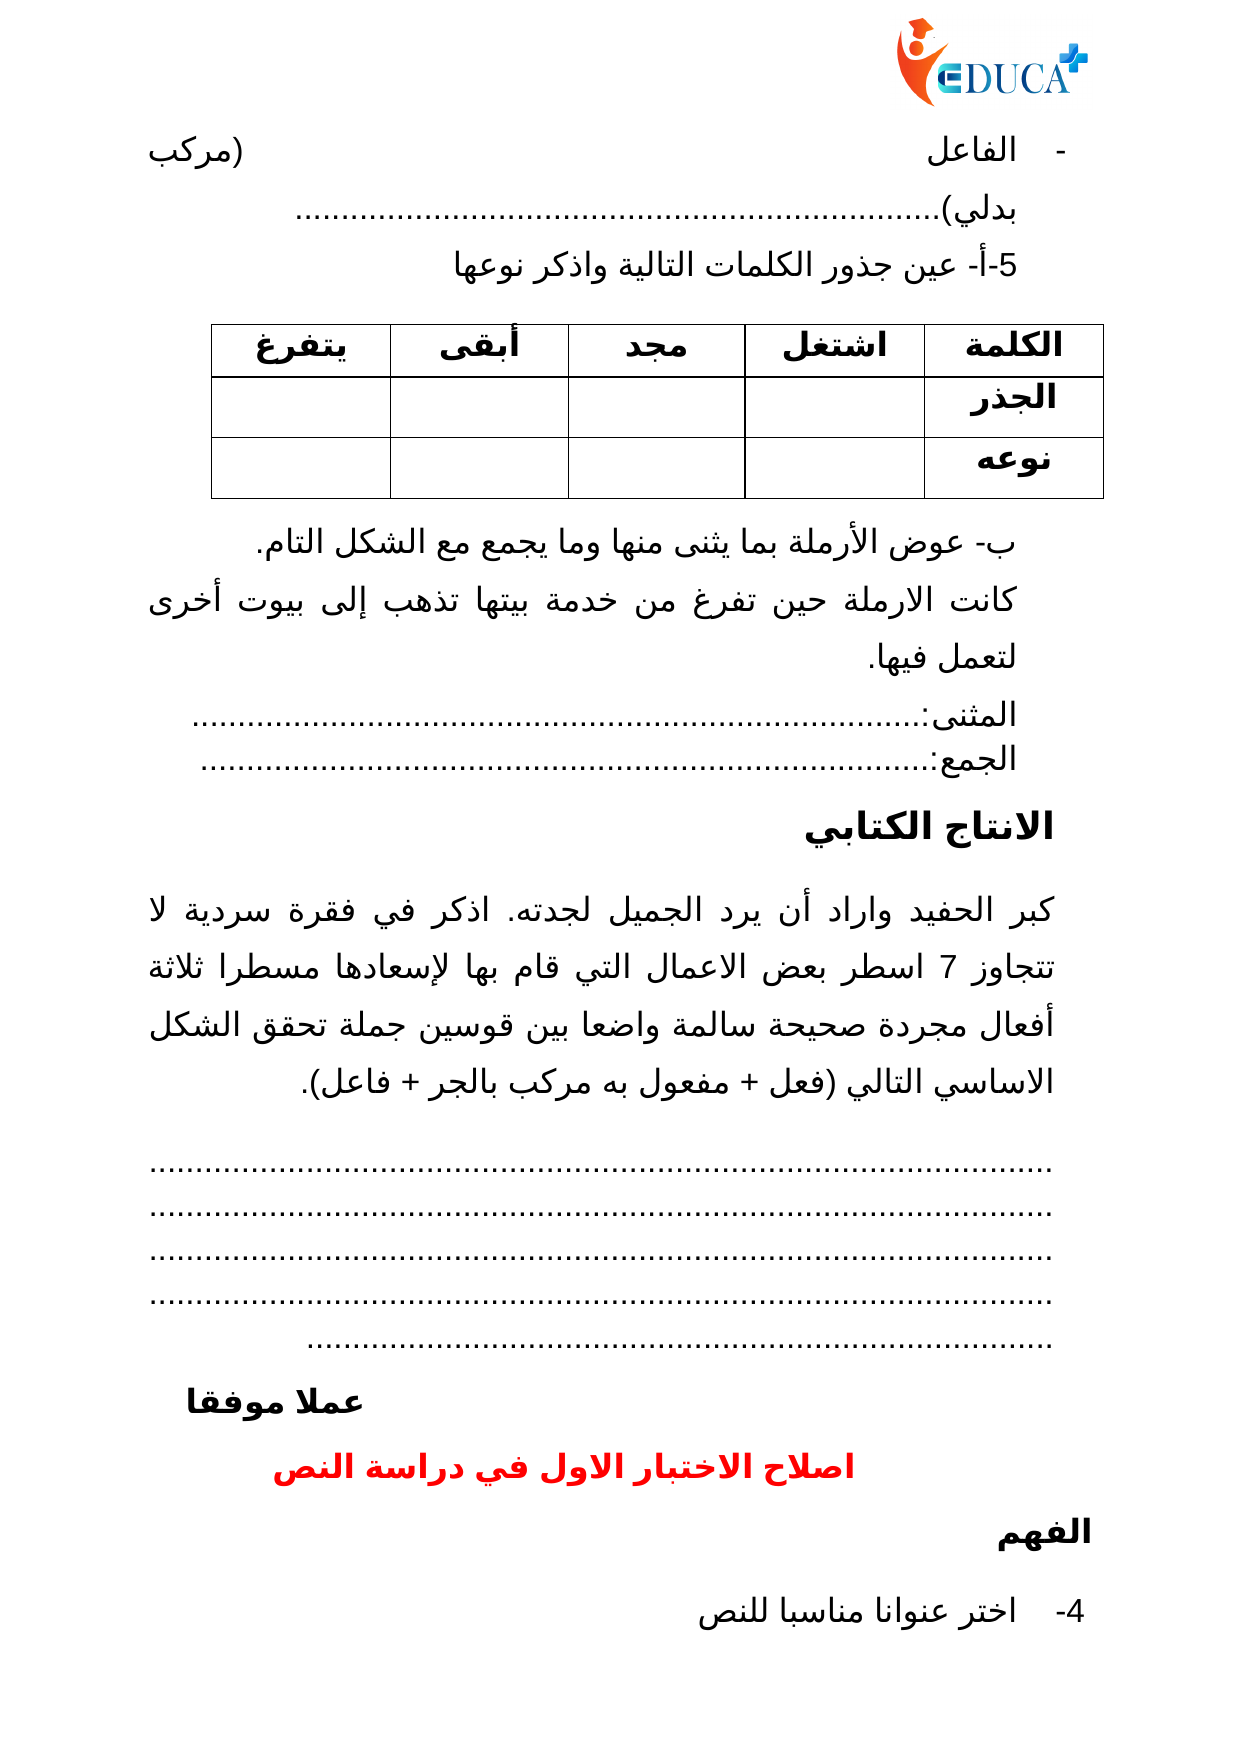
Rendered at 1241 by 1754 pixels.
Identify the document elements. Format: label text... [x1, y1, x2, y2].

table_header اشتغل [746, 325, 924, 376]
table_cell [569, 438, 744, 498]
table_cell [746, 438, 924, 498]
list اختر عنوانا مناسبا للنص [148, 1591, 1055, 1629]
table_header مجد [569, 325, 744, 376]
table_cell [391, 438, 568, 498]
text ......................................................................................................................................................................................................................................................................................................................................................................................................................................................................................... [148, 1141, 1055, 1356]
table_cell نوعه [925, 438, 1103, 498]
table_cell [569, 378, 744, 437]
table_header يتفرغ [212, 325, 390, 376]
list 5-أ- عين جذور الكلمات التالية واذكر نوعها [148, 245, 1018, 284]
text الفهم [148, 1513, 1093, 1551]
text الانتاج الكتابي [148, 804, 1055, 847]
text عملا موفقا [185, 1383, 1093, 1421]
table_header أبقى [391, 325, 568, 376]
text كبر الحفيد واراد أن يرد الجميل لجدته. اذكر في فقرة سردية لا تتجاوز 7 اسطر بعض الاعمال التي قام بها لإسعادها مسطرا ثلاثة أفعال مجردة صحيحة سالمة واضعا بين قوسين جملة تحقق الشكل الاساسي التالي (فعل + مفعول به مركب بالجر + فاعل). [148, 890, 1055, 1101]
picture [890, 14, 1093, 110]
table_header الكلمة [925, 325, 1103, 376]
list ب- عوض الأرملة بما يثنى منها وما يجمع مع الشكل التام. [148, 522, 1018, 561]
table_cell [212, 438, 390, 498]
table_cell [391, 378, 568, 437]
list اصلاح الاختبار الاول في دراسة النص [148, 1448, 980, 1486]
list الفاعل (مركب بدلي)...................................................................... [148, 130, 1055, 226]
table_cell [746, 378, 924, 437]
table_cell [212, 378, 390, 437]
list الجمع:............................................................................... [148, 739, 1018, 778]
list كانت الارملة حين تفرغ من خدمة بيتها تذهب إلى بيوت أخرى لتعمل فيها. [148, 580, 1018, 676]
list المثنى:............................................................................... [148, 695, 1018, 733]
table_cell الجذر [925, 378, 1103, 437]
